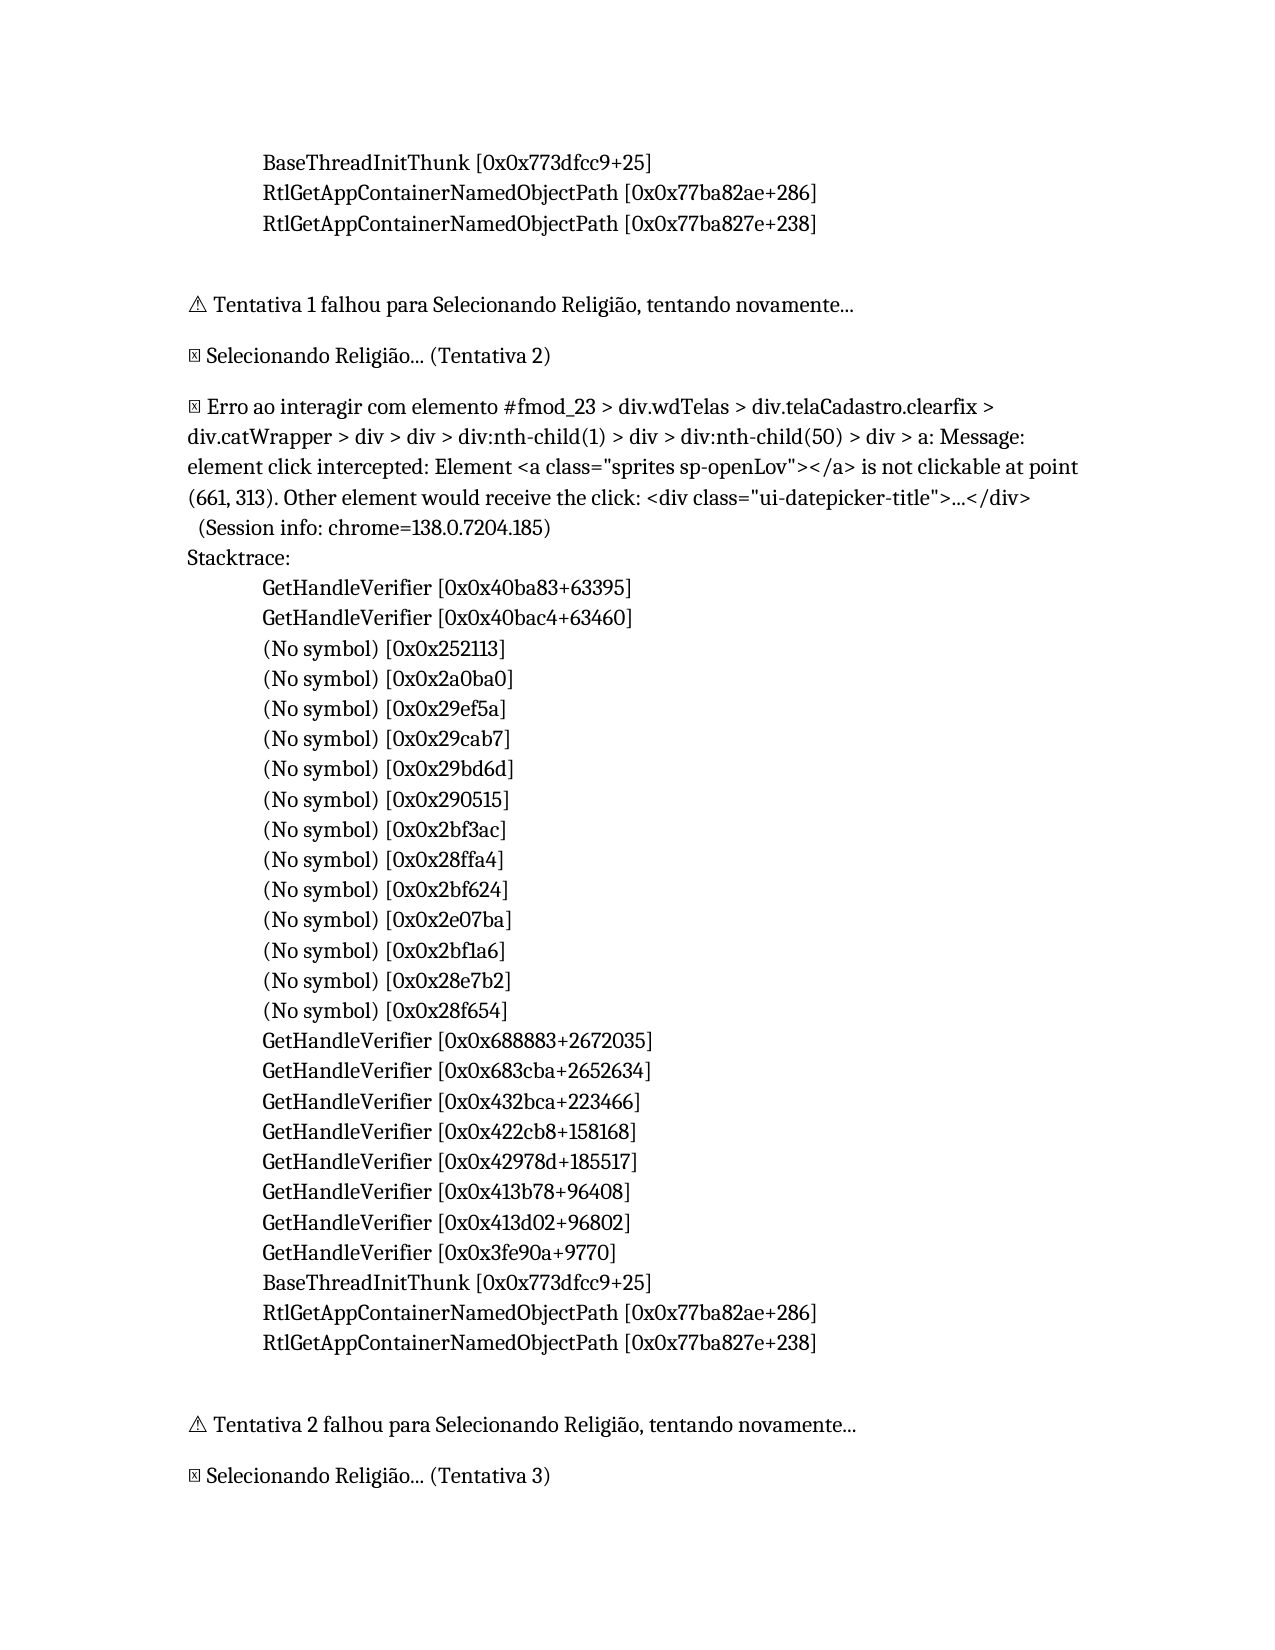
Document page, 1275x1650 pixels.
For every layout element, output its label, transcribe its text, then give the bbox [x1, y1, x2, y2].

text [187, 394, 1087, 1387]
text ⚠️ Tentativa 2 falhou para Selecionando Religião, tentando novamente... [187, 1411, 1087, 1438]
text ⚠️ Tentativa 1 falhou para Selecionando Religião, tentando novamente... [187, 292, 1087, 318]
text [187, 150, 1087, 267]
text 🔄 Selecionando Religião... (Tentativa 3) [187, 1462, 1087, 1489]
text 🔄 Selecionando Religião... (Tentativa 2) [187, 343, 1087, 369]
